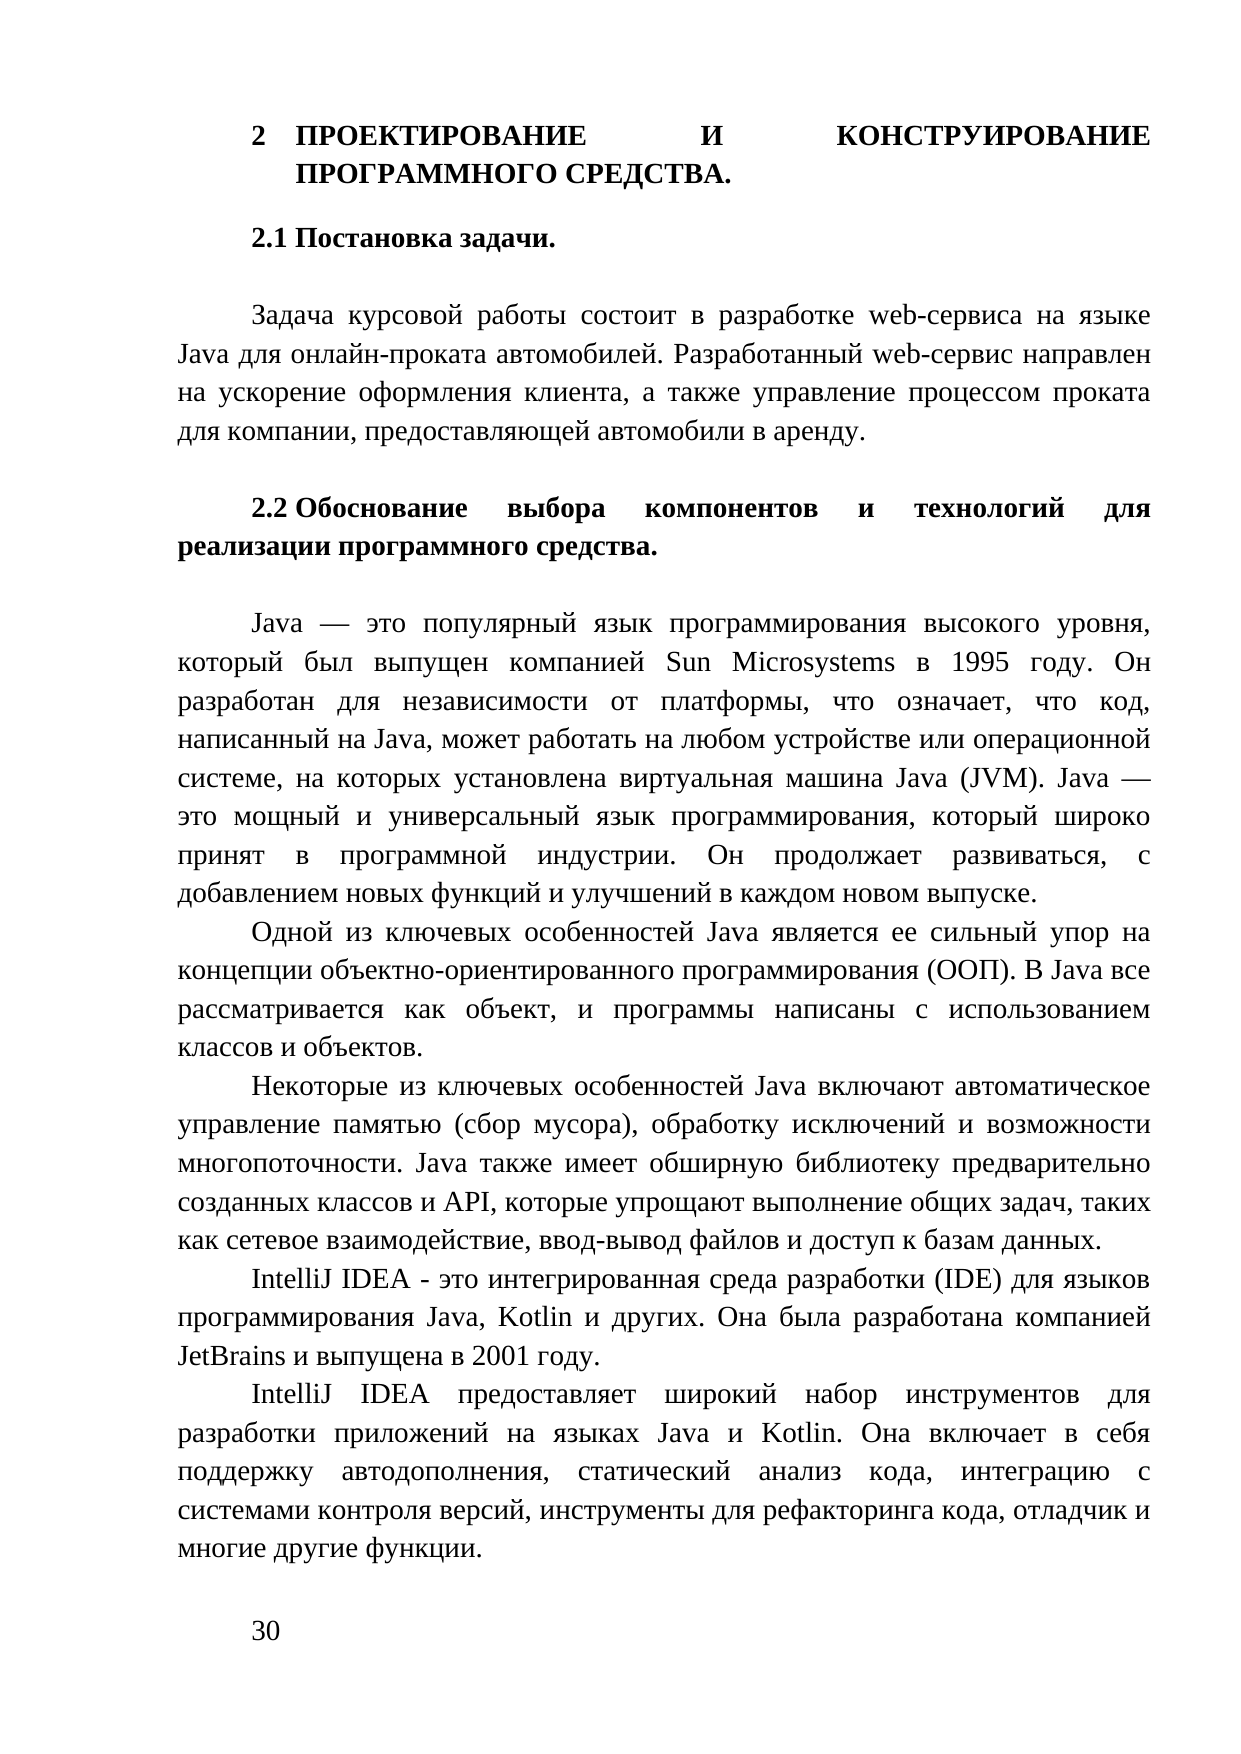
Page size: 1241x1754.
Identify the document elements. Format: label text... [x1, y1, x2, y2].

text Некоторые из ключевых особенностей Java включают автоматическое управление памятью (сбор мусора), обработку исключений и возможности многопоточности. Java также имеет обширную библиотеку предварительно созданных классов и API, которые упрощают выполнение общих задач, таких как сетевое взаимодействие, ввод-вывод файлов и доступ к базам данных. [177, 1068, 1152, 1256]
text Задача курсовой работы состоит в разработке web-сервиса на языке Java для онлайн-проката автомобилей. Разработанный web-сервис направлен на ускорение оформления клиента, а также управление процессом проката для компании, предоставляющей автомобили в аренду. [177, 297, 1152, 446]
subtitle 2.2 Обоснование выбора компонентов и технологий для реализации программного средства. [177, 490, 1152, 562]
subtitle 2.1 Постановка задачи. [177, 220, 1152, 254]
text IntelliJ IDEA - это интегрированная среда разработки (IDE) для языков программирования Java, Kotlin и других. Она была разработана компанией JetBrains и выпущена в 2001 году. [177, 1261, 1152, 1371]
text IntelliJ IDEA предоставляет широкий набор инструментов для разработки приложений на языках Java и Kotlin. Она включает в себя поддержку автодополнения, статический анализ кода, интеграцию с системами контроля версий, инструменты для рефакторинга кода, отладчик и многие другие функции. [177, 1376, 1152, 1564]
text Одной из ключевых особенностей Java является ее сильный упор на концепции объектно-ориентированного программирования (ООП). В Java все рассматривается как объект, и программы написаны с использованием классов и объектов. [177, 914, 1152, 1063]
subtitle ПРОЕКТИРОВАНИЕ И КОНСТРУИРОВАНИЕ ПРОГРАММНОГО СРЕДСТВА. [251, 118, 1152, 190]
text Java — это популярный язык программирования высокого уровня, который был выпущен компанией Sun Microsystems в 1995 году. Он разработан для независимости от платформы, что означает, что код, написанный на Java, может работать на любом устройстве или операционной системе, на которых установлена виртуальная машина Java (JVM). Java — это мощный и универсальный язык программирования, который широко принят в программной индустрии. Он продолжает развиваться, с добавлением новых функций и улучшений в каждом новом выпуске. [177, 606, 1152, 909]
